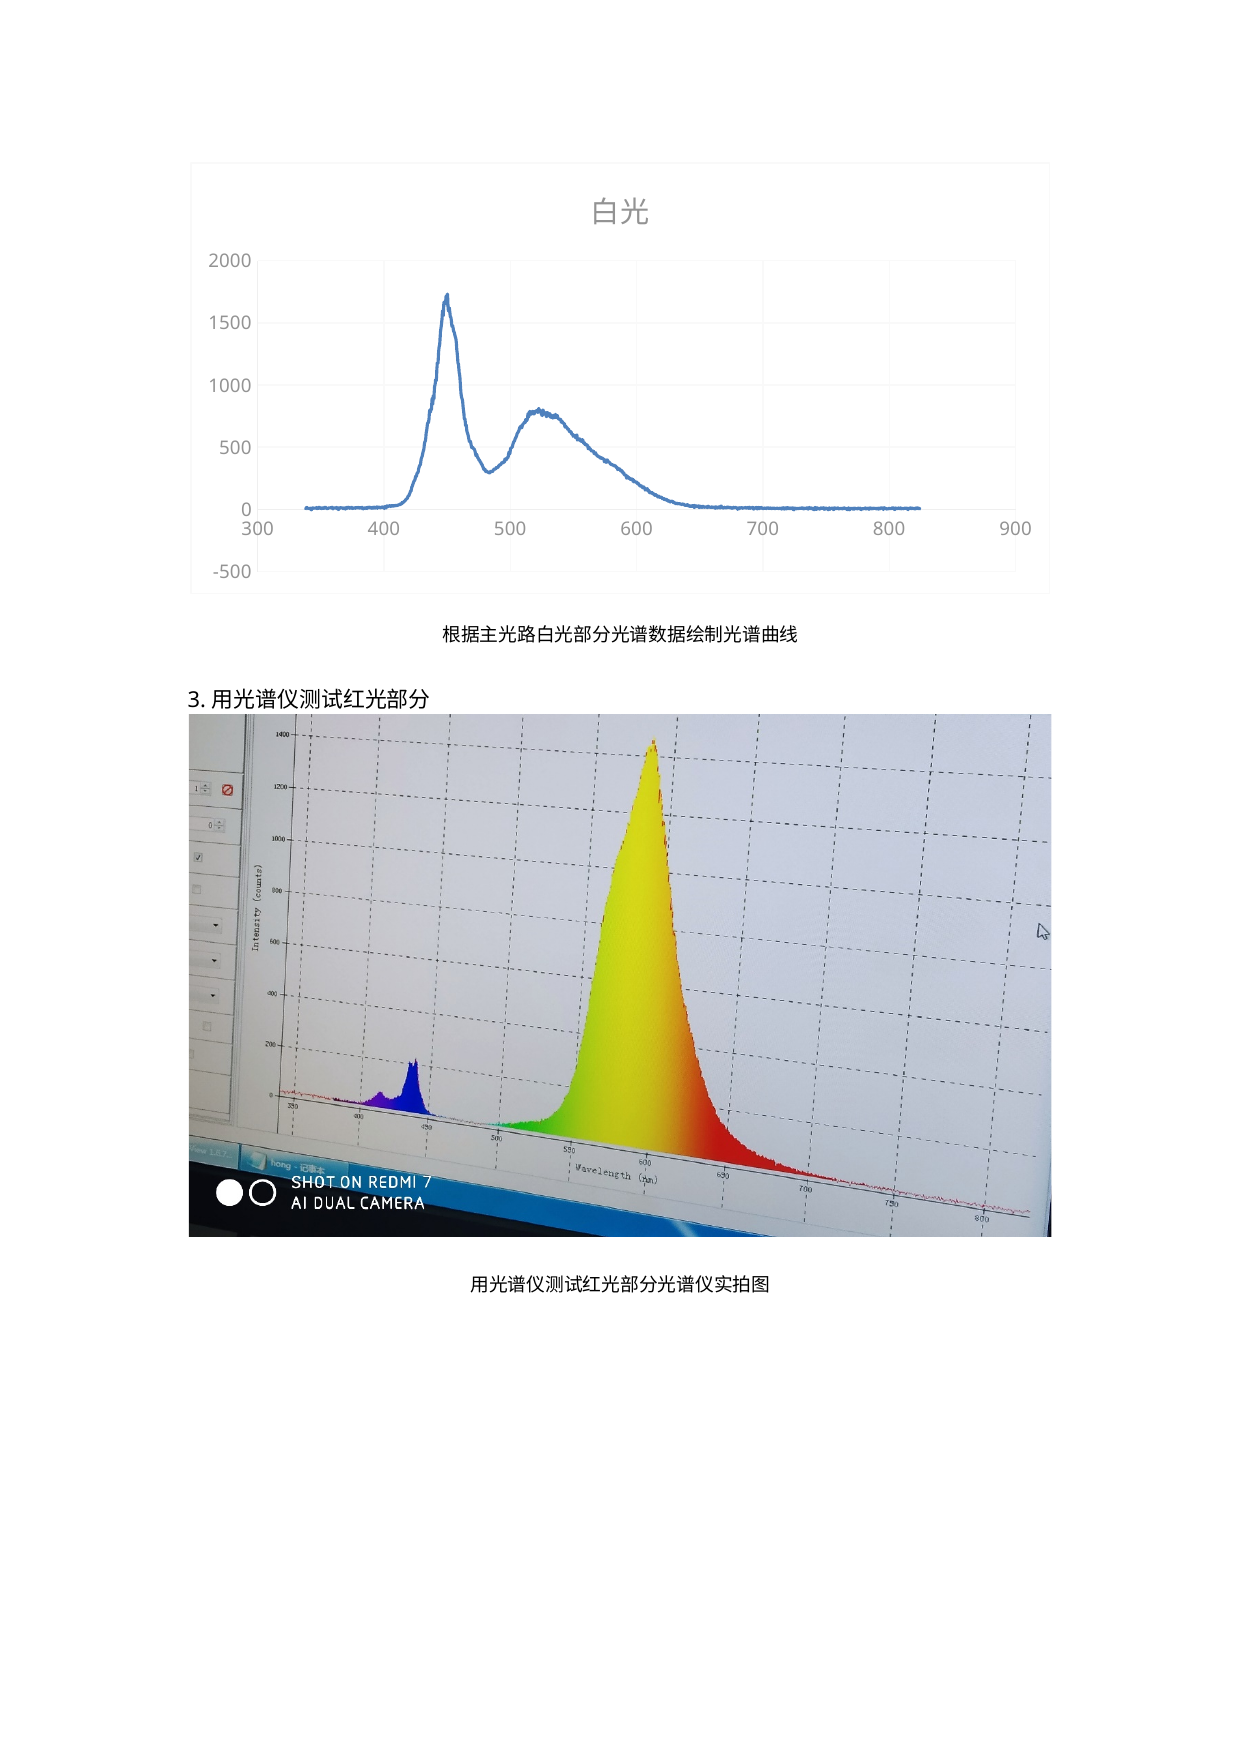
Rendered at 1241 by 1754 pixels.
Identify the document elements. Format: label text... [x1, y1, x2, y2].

text 根据主光路白光部分光谱数据绘制光谱曲线 [187, 617, 1053, 649]
picture [188, 714, 1052, 1237]
text 用光谱仪测试红光部分光谱仪实拍图 [187, 1267, 1053, 1299]
text 3. 用光谱仪测试红光部分 [187, 682, 1053, 714]
